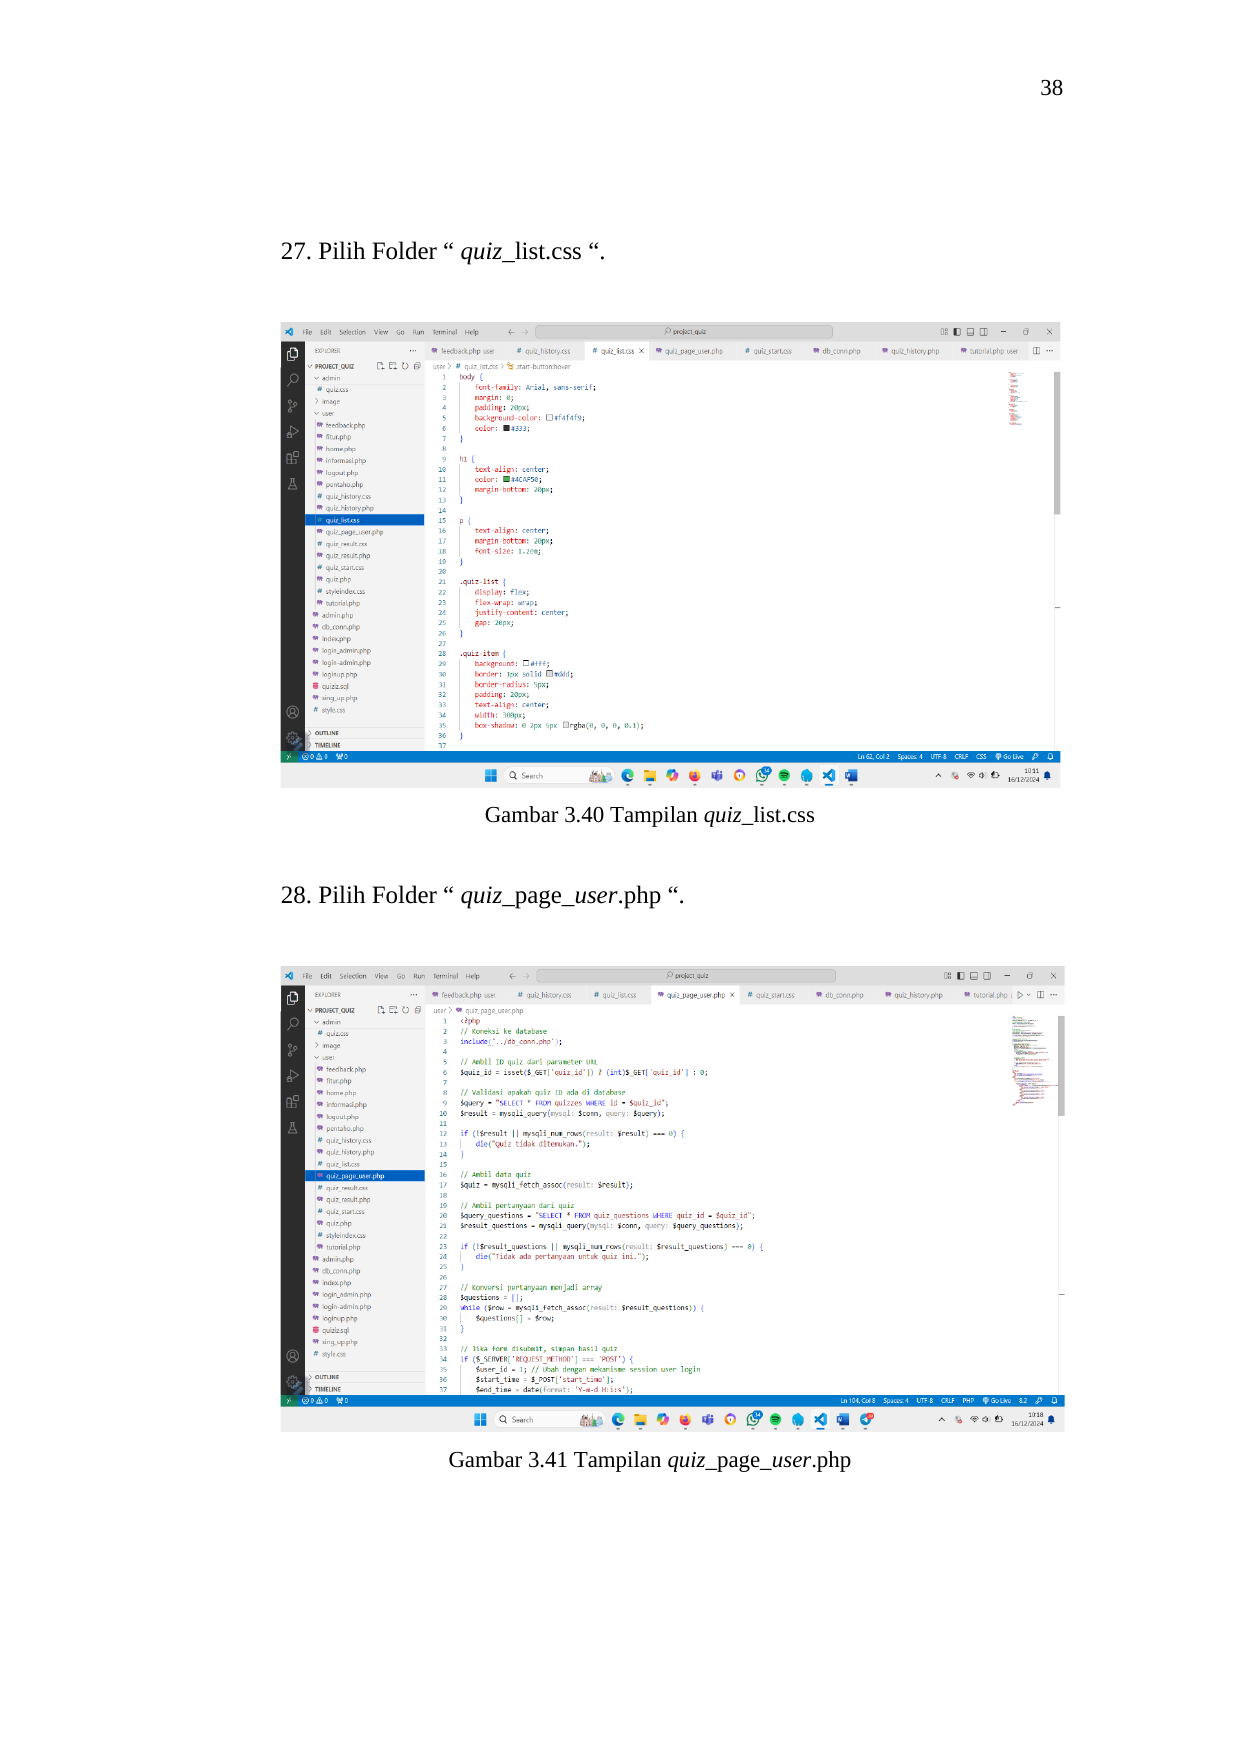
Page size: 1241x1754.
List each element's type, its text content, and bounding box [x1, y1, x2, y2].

text 28. Pilih Folder “ quiz_page_user.php “. [281, 881, 1063, 909]
picture [280, 966, 1065, 1432]
picture [280, 322, 1061, 788]
text Gambar 3.40 Tampilan quiz_list.css [236, 802, 1063, 828]
text 27. Pilih Folder “ quiz_list.css “. [281, 236, 1063, 265]
text Gambar 3.41 Tampilan quiz_page_user.php [236, 1446, 1063, 1472]
